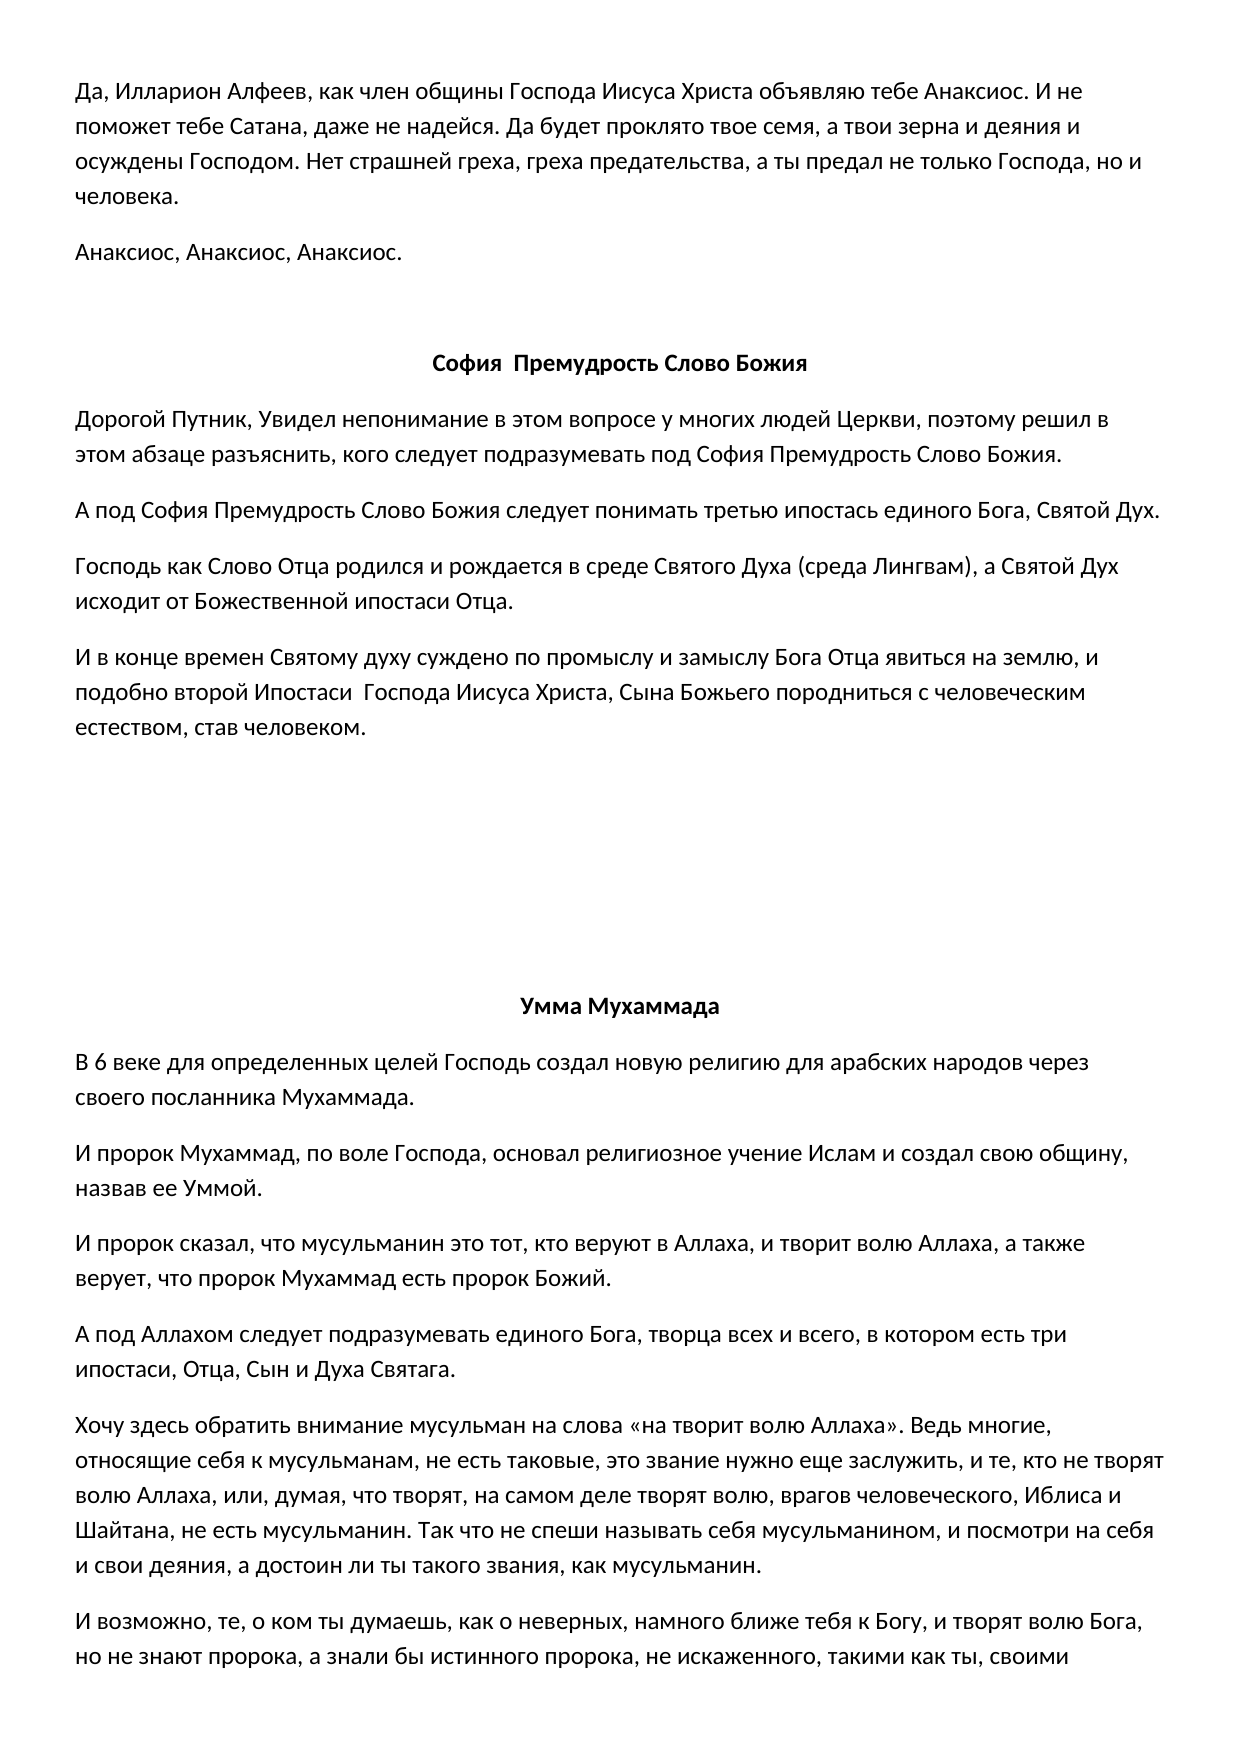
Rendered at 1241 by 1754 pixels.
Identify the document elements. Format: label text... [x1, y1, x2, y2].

text Анаксиос, Анаксиос, Анаксиос. [75, 236, 1165, 266]
text Хочу здесь обратить внимание мусульман на слова «на творит волю Аллаха». Ведь многие, относящие себя к мусульманам, не есть таковые, это звание нужно еще заслужить, и те, кто не творят волю Аллаха, или, думая, что творят, на самом деле творят волю, врагов человеческого, Иблиса и Шайтана, не есть мусульманин. Так что не спеши называть себя мусульманином, и посмотри на себя и свои деяния, а достоин ли ты такого звания, как мусульманин. [75, 1409, 1165, 1580]
text Да, Илларион Алфеев, как член общины Господа Иисуса Христа объявляю тебе Анаксиос. И не поможет тебе Сатана, даже не надейся. Да будет проклято твое семя, а твои зерна и деяния и осуждены Господом. Нет страшней греха, греха предательства, а ты предал не только Господа, но и человека. [75, 75, 1165, 211]
text София Премудрость Слово Божия [75, 347, 1165, 378]
text Умма Мухаммада [75, 990, 1165, 1021]
text А под Аллахом следует подразумевать единого Бога, творца всех и всего, в котором есть три ипостаси, Отца, Сын и Духа Святага. [75, 1318, 1165, 1384]
text Дорогой Путник, Увидел непонимание в этом вопросе у многих людей Церкви, поэтому решил в этом абзаце разъяснить, кого следует подразумевать под София Премудрость Слово Божия. [75, 403, 1165, 469]
text И в конце времен Святому духу суждено по промыслу и замыслу Бога Отца явиться на землю, и подобно второй Ипостаси Господа Иисуса Христа, Сына Божьего породниться с человеческим естеством, став человеком. [75, 641, 1165, 741]
text Господь как Слово Отца родился и рождается в среде Святого Духа (среда Лингвам), а Святой Дух исходит от Божественной ипостаси Отца. [75, 550, 1165, 616]
text В 6 веке для определенных целей Господь создал новую религию для арабских народов через своего посланника Мухаммада. [75, 1046, 1165, 1111]
text И пророк сказал, что мусульманин это тот, кто веруют в Аллаха, и творит волю Аллаха, а также верует, что пророк Мухаммад есть пророк Божий. [75, 1227, 1165, 1293]
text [75, 1605, 1165, 1671]
text И пророк Мухаммад, по воле Господа, основал религиозное учение Ислам и создал свою общину, назвав ее Уммой. [75, 1137, 1165, 1202]
